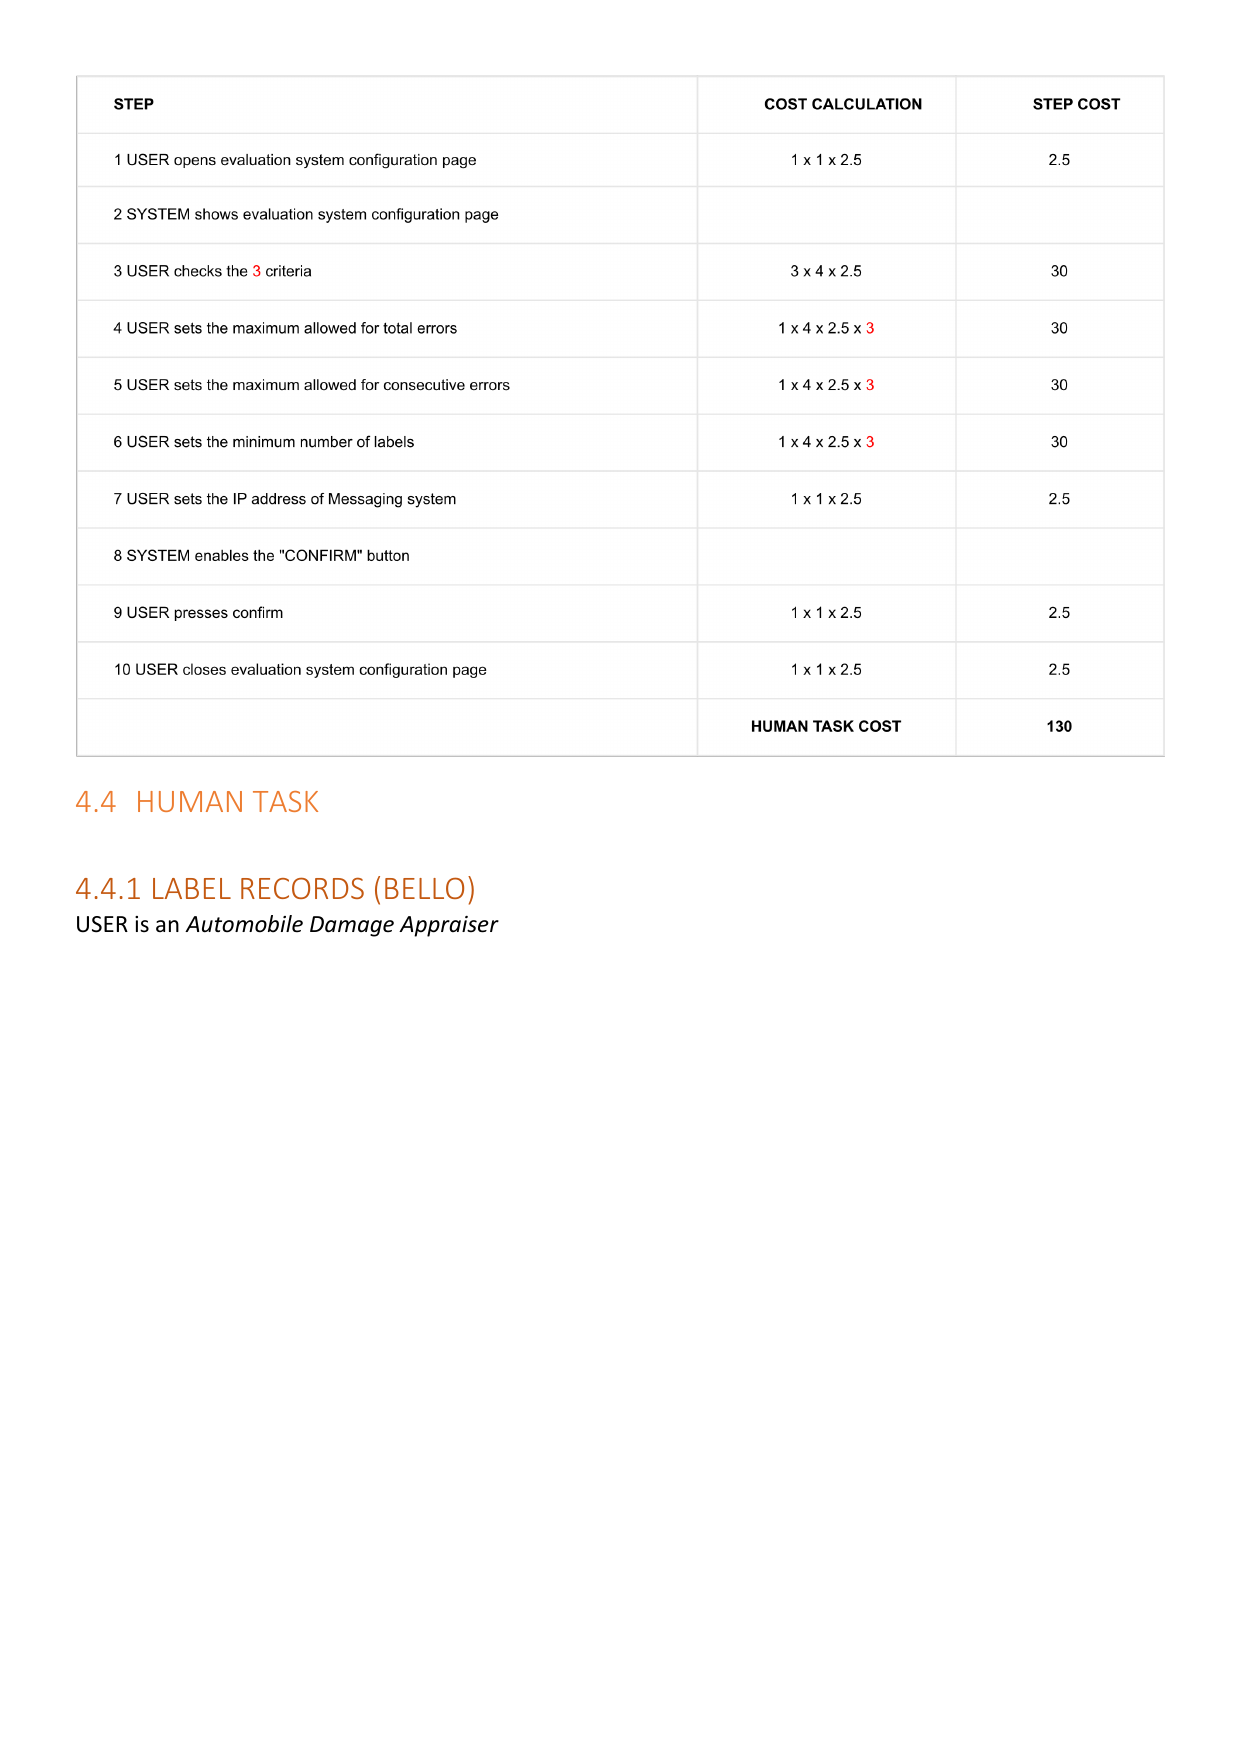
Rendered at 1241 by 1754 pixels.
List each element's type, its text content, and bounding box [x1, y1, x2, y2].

picture [75, 75, 1166, 761]
subtitle HUMAN TASK [75, 780, 1165, 821]
text USER is an Automobile Damage Appraiser [75, 908, 1165, 939]
subtitle LABEL RECORDS (BELLO) [75, 867, 1165, 908]
